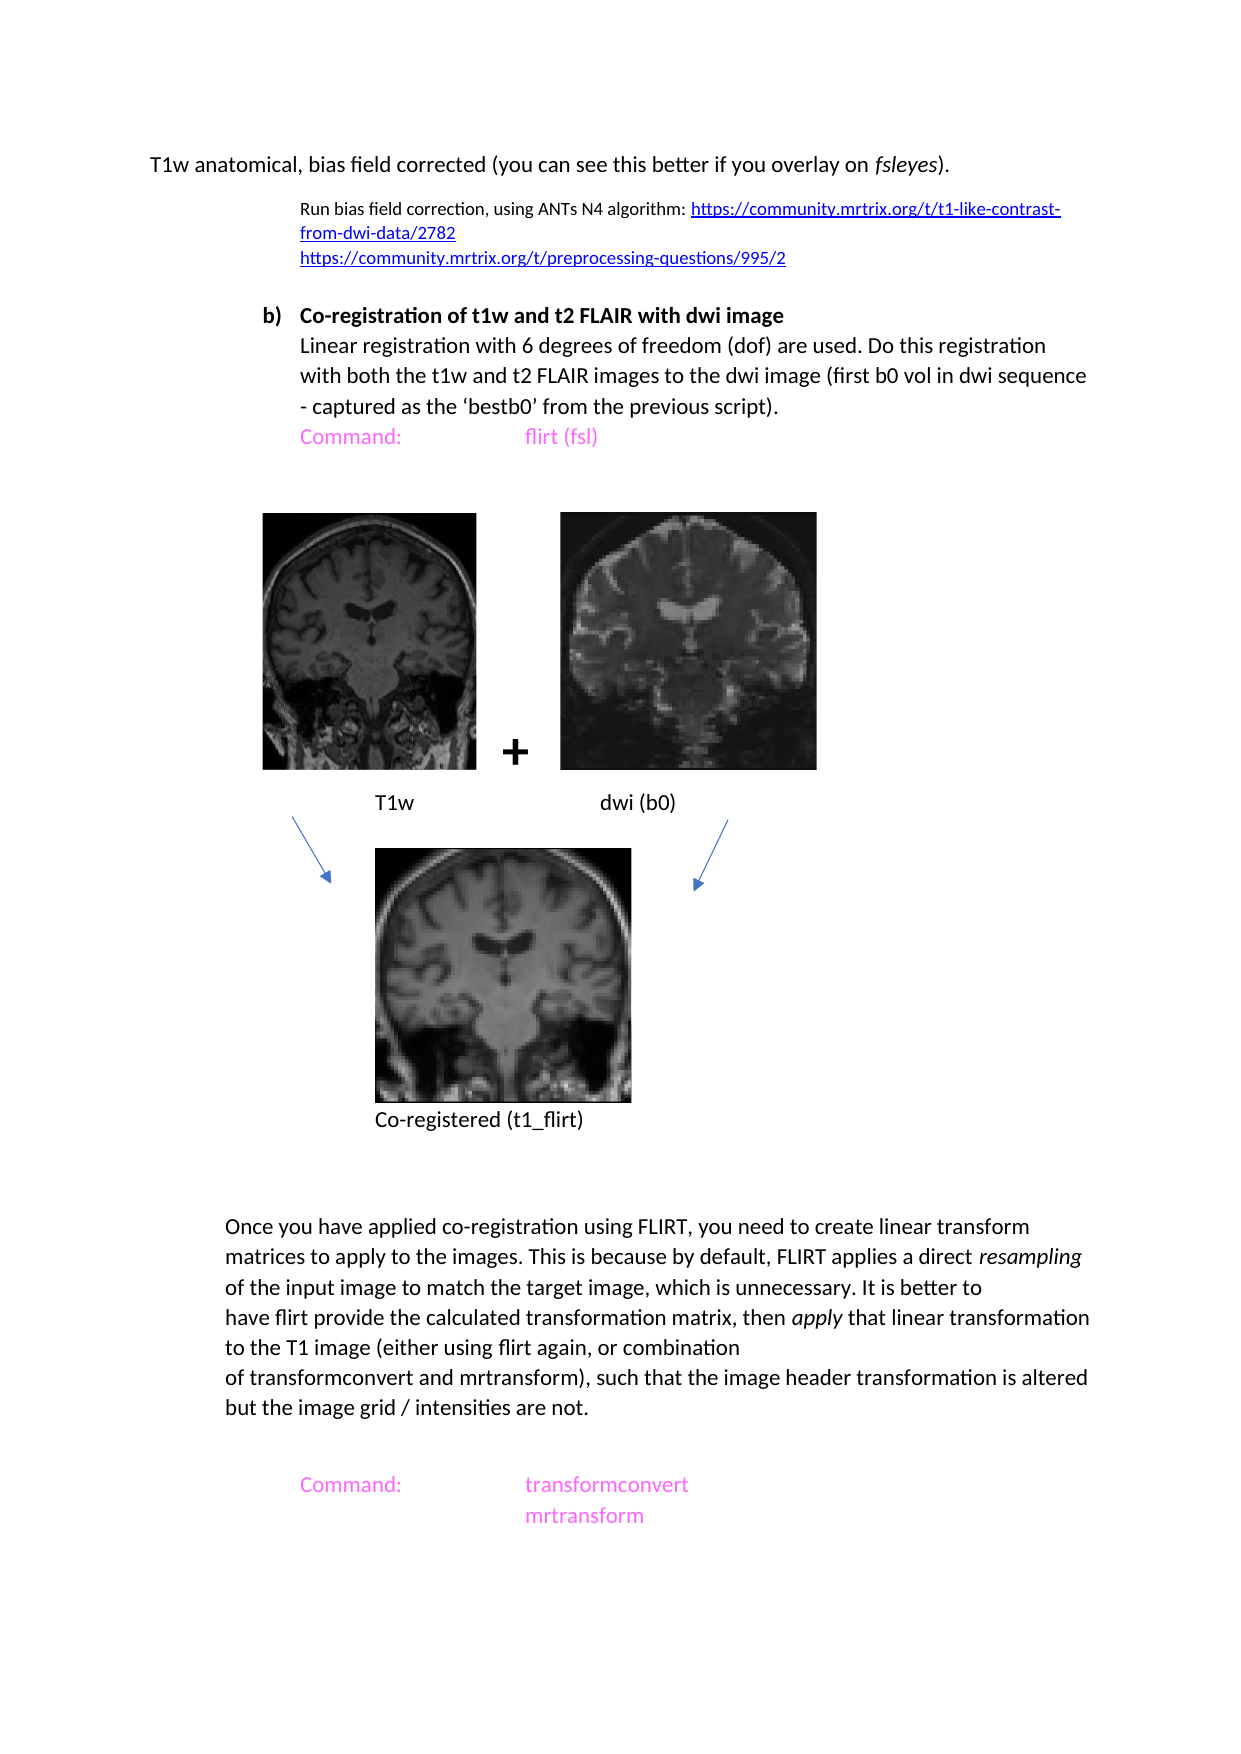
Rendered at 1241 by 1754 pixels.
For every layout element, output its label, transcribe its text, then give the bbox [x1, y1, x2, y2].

picture [375, 848, 632, 1103]
picture [262, 513, 477, 770]
text T1w anatomical, bias field corrected (you can see this better if you overlay on fsleyes). [150, 150, 1090, 178]
list Linear registration with 6 degrees of freedom (dof) are used. Do this registration with both the t1w and t2 FLAIR images to the dwi image (first b0 vol in dwi sequence - captured as the ‘bestb0’ from the previous script). [300, 331, 1090, 420]
list Command: transformconvert [225, 1471, 1090, 1499]
list Run bias field correction, using ANTs N4 algorithm: https://community.mrtrix.org/t/t1-like-contrast-from-dwi-data/2782 [300, 197, 1090, 244]
text Once you have applied co-registration using FLIRT, you need to create linear transform matrices to apply to the images. This is because by default, FLIRT applies a direct resampling of the input image to match the target image, which is unnecessary. It is better to have flirt provide the calculated transformation matrix, then apply that linear transformation to the T1 image (either using flirt again, or combination of transformconvert and mrtransform), such that the image header transformation is altered but the image grid / intensities are not. [225, 1212, 1090, 1422]
list https://community.mrtrix.org/t/preprocessing-questions/995/2 [300, 246, 1090, 269]
list Command: flirt (fsl) [225, 422, 1090, 450]
list mrtransform [225, 1501, 1090, 1529]
list T1w dwi (b0) [300, 788, 1090, 816]
list Co-registered (t1_flirt) [300, 1105, 1090, 1133]
picture [560, 512, 817, 770]
list Co-registration of t1w and t2 FLAIR with dwi image [262, 301, 1090, 329]
